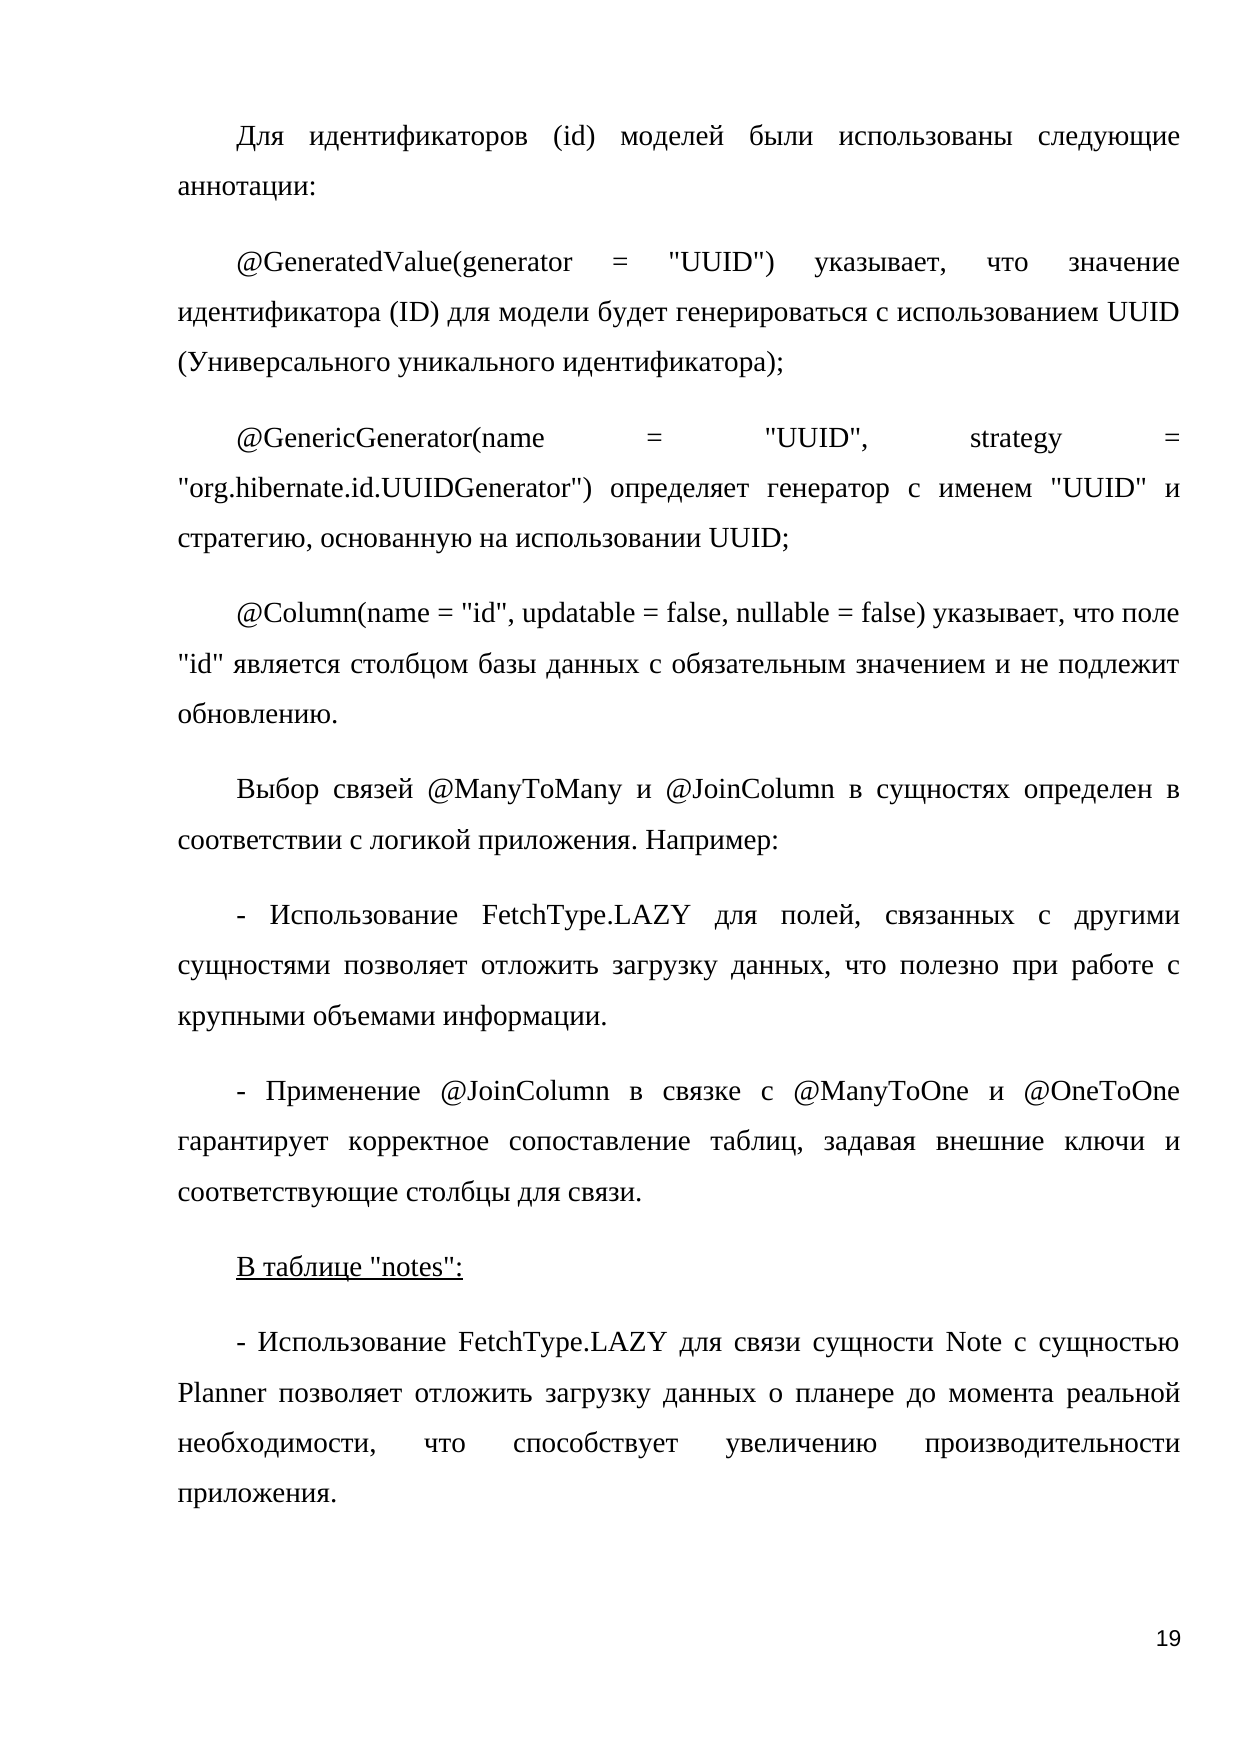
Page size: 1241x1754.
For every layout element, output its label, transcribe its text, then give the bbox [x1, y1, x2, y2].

text @GeneratedValue(generator = "UUID") указывает, что значение идентификатора (ID) для модели будет генерироваться с использованием UUID (Универсального уникального идентификатора); [177, 244, 1181, 378]
text Для идентификаторов (id) моделей были использованы следующие аннотации: [177, 118, 1181, 202]
text - Использование FetchType.LAZY для связи сущности Note с сущностью Planner позволяет отложить загрузку данных о планере до момента реальной необходимости, что способствует увеличению производительности приложения. [177, 1324, 1181, 1509]
text @Column(name = "id", updatable = false, nullable = false) указывает, что поле "id" является столбцом базы данных с обязательным значением и не подлежит обновлению. [177, 596, 1181, 730]
text @GenericGenerator(name = "UUID", strategy = "org.hibernate.id.UUIDGenerator") определяет генератор с именем "UUID" и стратегию, основанную на использовании UUID; [177, 420, 1181, 554]
text - Применение @JoinColumn в связке с @ManyToOne и @OneToOne гарантирует корректное сопоставление таблиц, задавая внешние ключи и соответствующие столбцы для связи. [177, 1073, 1181, 1207]
text Выбор связей @ManyToMany и @JoinColumn в сущностях определен в соответствии с логикой приложения. Например: [177, 772, 1181, 855]
text - Использование FetchType.LAZY для полей, связанных с другими сущностями позволяет отложить загрузку данных, что полезно при работе с крупными объемами информации. [177, 897, 1181, 1031]
text В таблице "notes": [177, 1249, 1181, 1283]
